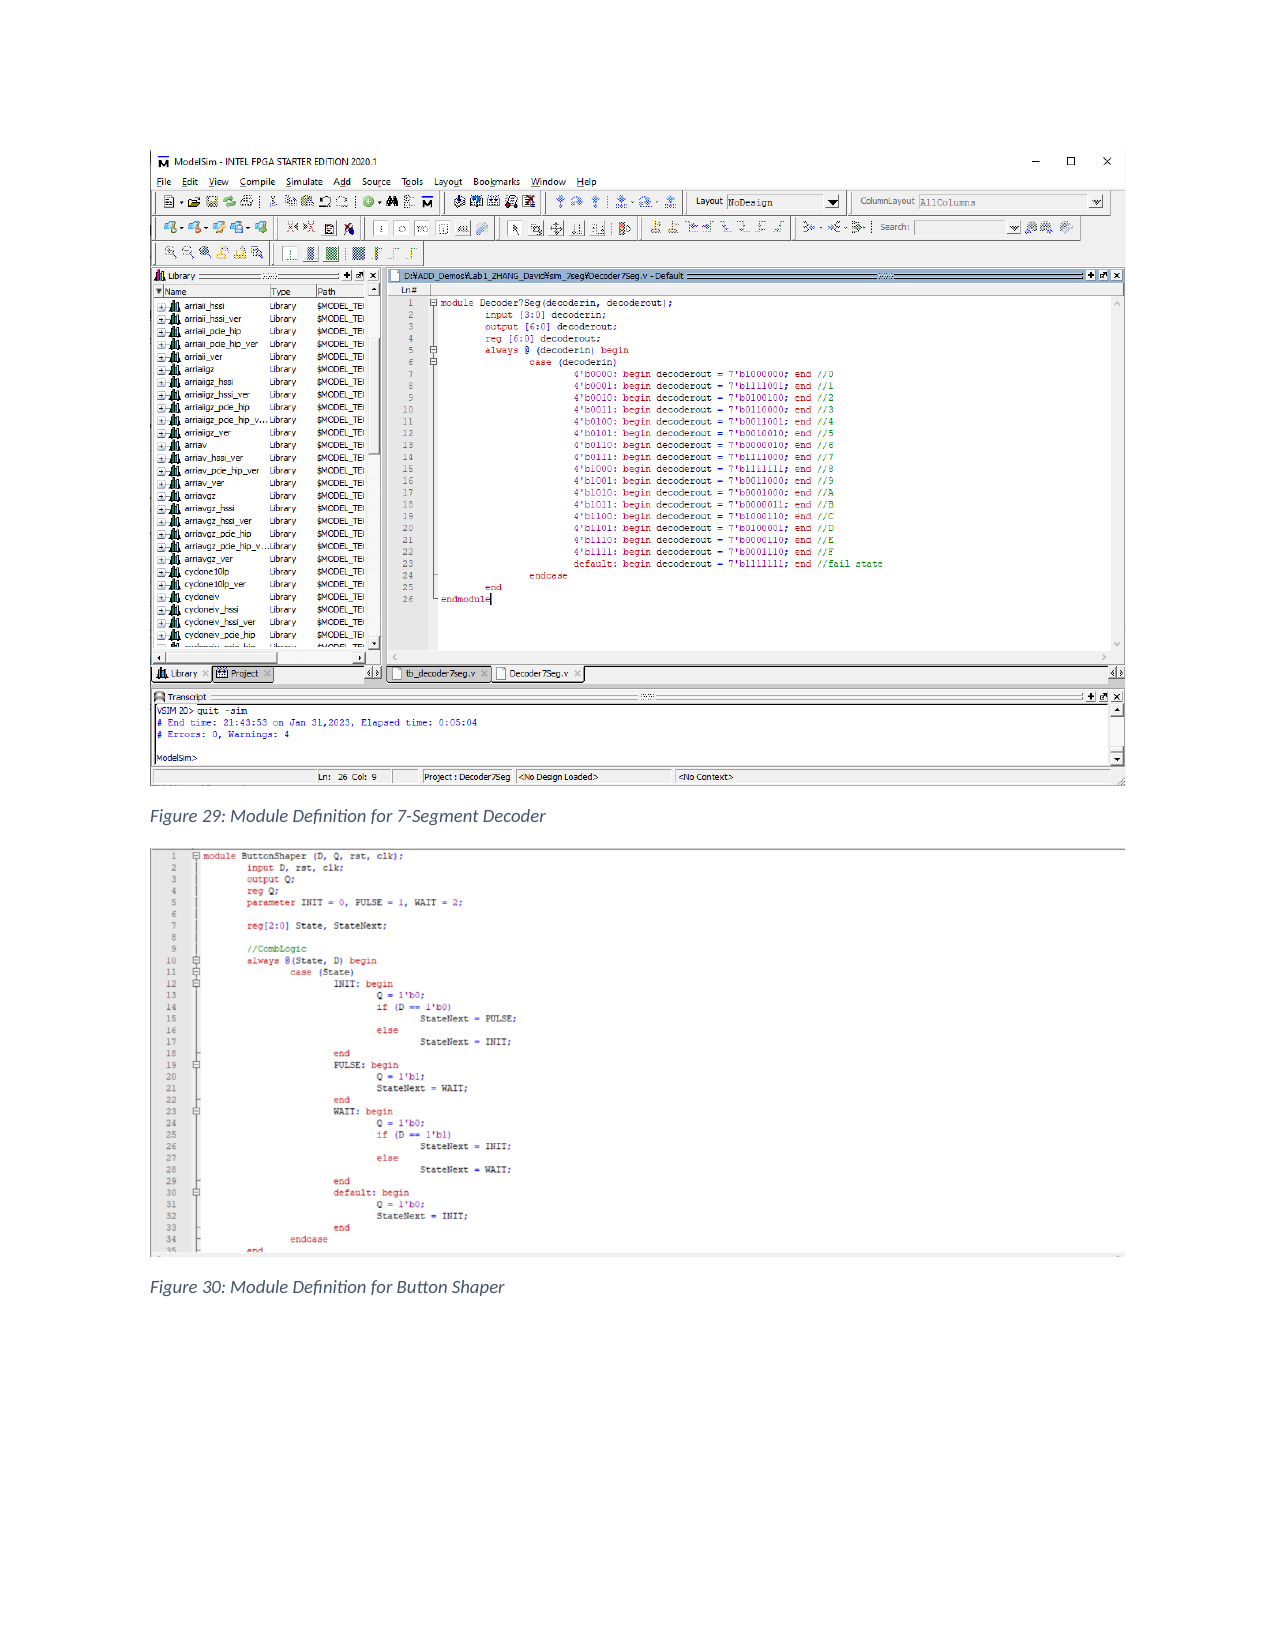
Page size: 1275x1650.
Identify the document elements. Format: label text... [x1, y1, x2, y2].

picture [150, 150, 1125, 786]
picture [150, 848, 1125, 1257]
